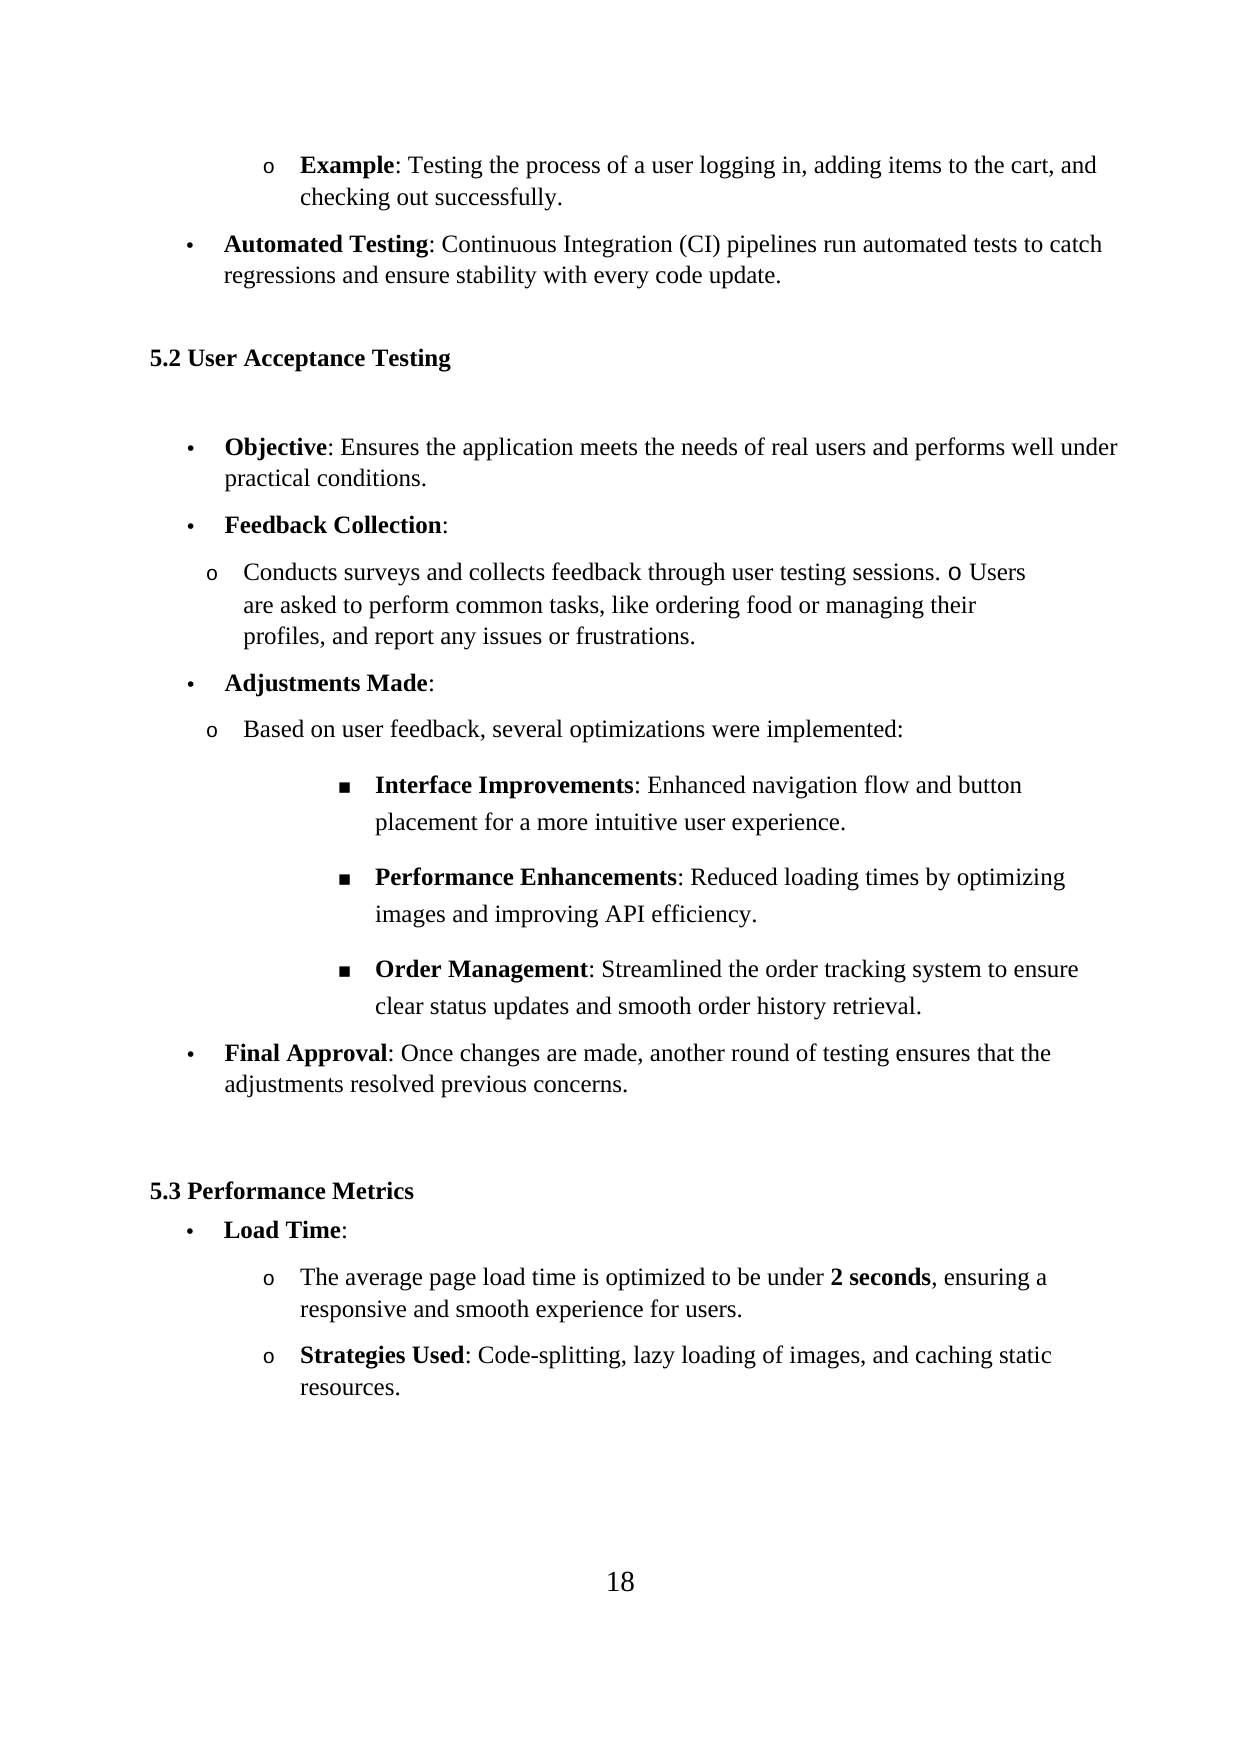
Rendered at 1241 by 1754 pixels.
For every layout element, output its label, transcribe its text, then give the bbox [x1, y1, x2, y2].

list Strategies Used: Code-splitting, lazy loading of images, and caching static resources. [262, 1341, 1099, 1401]
list Final Approval: Once changes are made, another round of testing ensures that the adjustments resolved previous concerns. [187, 1038, 1136, 1098]
list Load Time: [186, 1215, 1174, 1244]
list Feedback Collection: [187, 510, 1136, 539]
list Automated Testing: Continuous Integration (CI) pipelines run automated tests to catch regressions and ensure stability with every code update. [186, 229, 1174, 288]
list Order Management: Streamlined the order tracking system to ensure clear status updates and smooth order history retrieval. [337, 946, 1099, 1020]
list The average page load time is optimized to be under 2 seconds, ensuring a responsive and smooth experience for users. [262, 1262, 1099, 1322]
subtitle 5.3 Performance Metrics [149, 1176, 1174, 1205]
list Interface Improvements: Enhanced navigation flow and button placement for a more intuitive user experience. [337, 762, 1099, 836]
list Based on user feedback, several optimizations were implemented: [206, 714, 1058, 744]
subtitle 5.2 User Acceptance Testing [149, 343, 1174, 372]
list Conducts surveys and collects feedback through user testing sessions. o Users are asked to perform common tasks, like ordering food or managing their profiles, and report any issues or frustrations. [206, 557, 1058, 649]
list Objective: Ensures the application meets the needs of real users and performs well under practical conditions. [187, 432, 1136, 492]
list Performance Enhancements: Reduced loading times by optimizing images and improving API efficiency. [337, 854, 1099, 928]
list Adjustments Made: [187, 668, 1136, 696]
list Example: Testing the process of a user logging in, adding items to the cart, and checking out successfully. [262, 150, 1099, 211]
